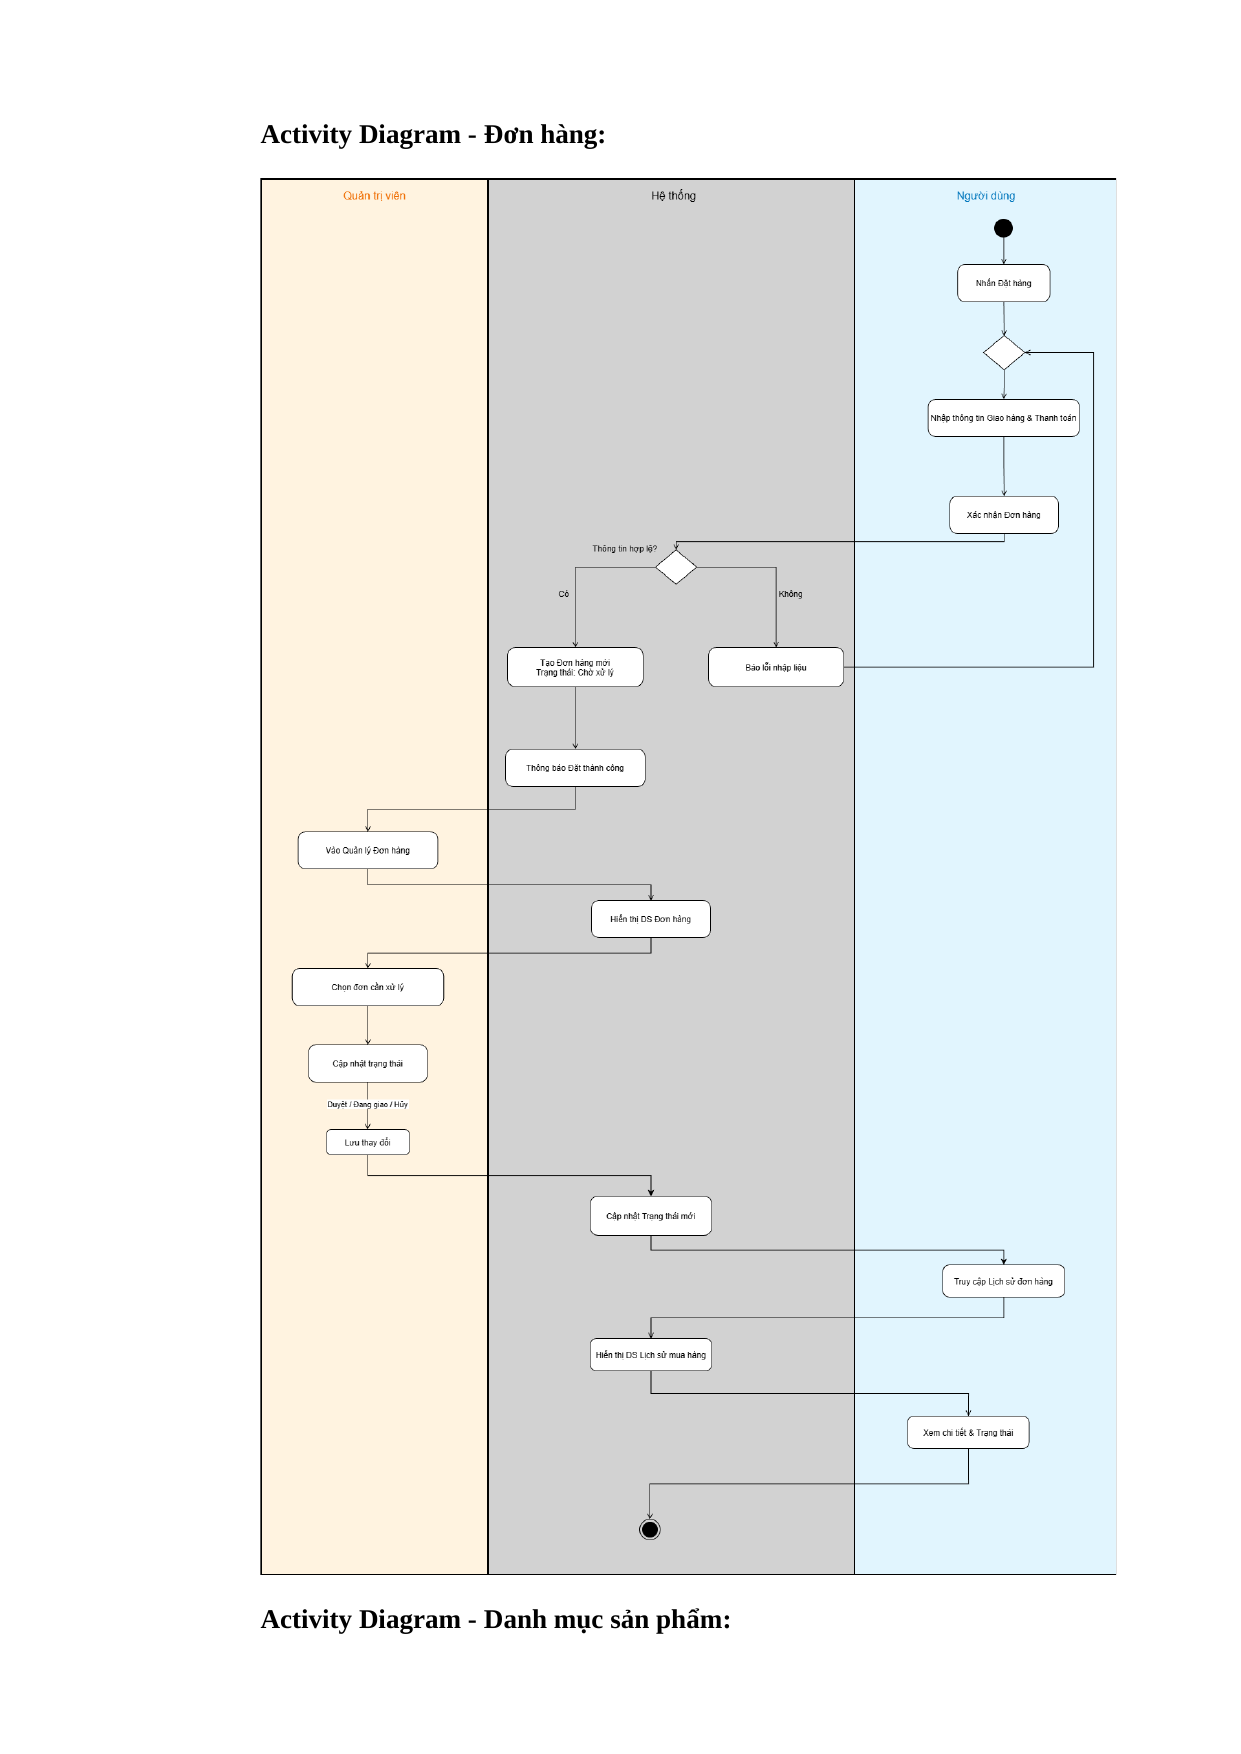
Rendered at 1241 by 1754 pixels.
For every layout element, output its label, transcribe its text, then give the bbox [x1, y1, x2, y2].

text Activity Diagram - Đơn hàng: [260, 118, 1122, 150]
subtitle Activity Diagram - Danh mục sản phẩm: [219, 1604, 1122, 1635]
picture [260, 178, 1117, 1575]
